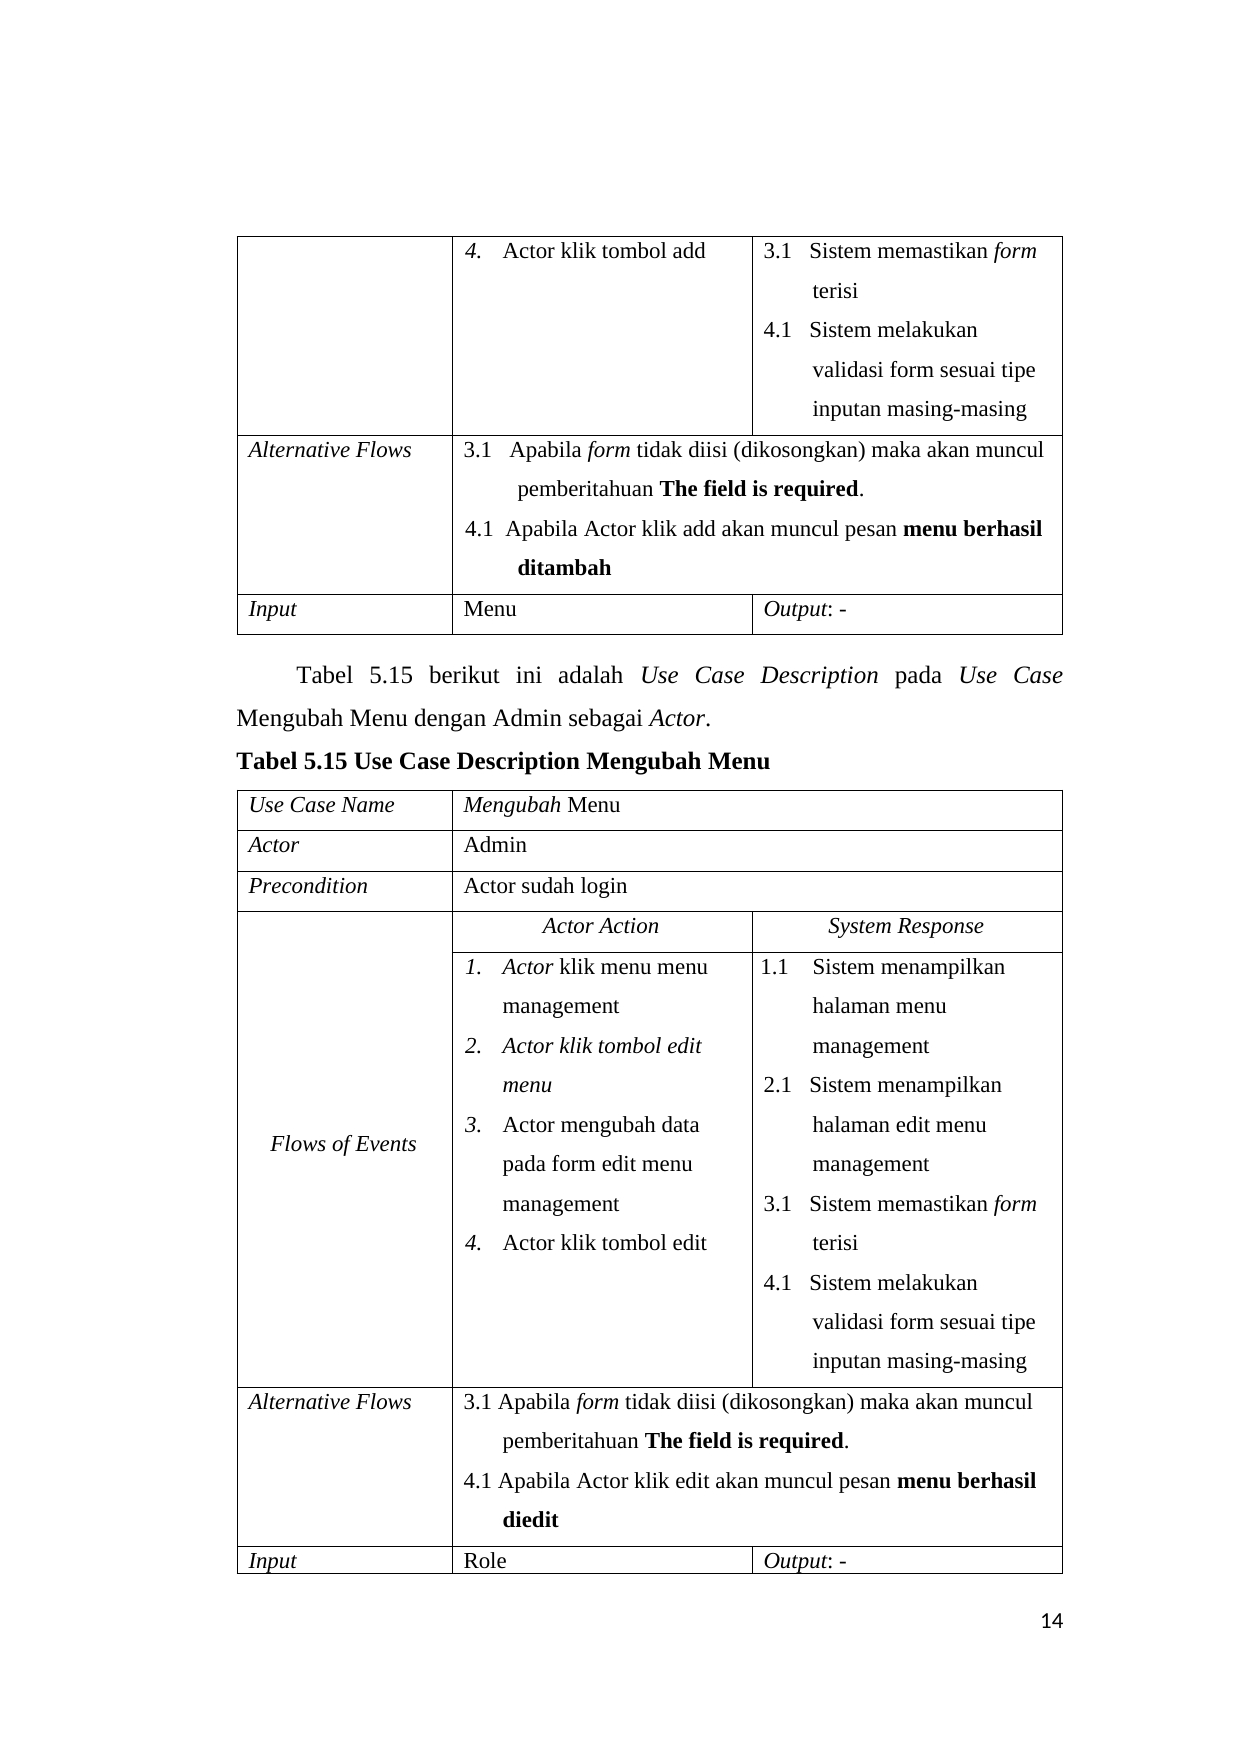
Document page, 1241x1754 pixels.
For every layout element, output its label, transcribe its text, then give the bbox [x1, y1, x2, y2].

table_cell Role [453, 1547, 752, 1573]
table_cell Input [238, 1547, 452, 1573]
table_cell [453, 237, 752, 435]
table_cell Admin [453, 831, 1062, 871]
table_cell Actor Action [453, 912, 752, 952]
text Tabel 5.15 Use Case Description Mengubah Menu [236, 746, 1063, 775]
table_cell Alternative Flows [238, 1388, 452, 1546]
table_cell 3.1 Apabila form tidak diisi (dikosongkan) maka akan muncul pemberitahuan The field is required. 4.1 Apabila Actor klik edit akan muncul pesan menu berhasil diedit [453, 1388, 1062, 1546]
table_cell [753, 237, 1062, 435]
table_cell Precondition [238, 872, 452, 911]
table_header Mengubah Menu [453, 791, 1062, 830]
table_cell Actor klik menu menu management Actor klik tombol edit menu Actor mengubah data pada form edit menu management Actor klik tombol edit [453, 953, 752, 1387]
table_cell Output: - [753, 595, 1062, 634]
table_cell 3.1 Apabila form tidak diisi (dikosongkan) maka akan muncul pemberitahuan The field is required. 4.1 Apabila Actor klik add akan muncul pesan menu berhasil ditambah [453, 436, 1062, 594]
table_cell Sistem menampilkan halaman menu management 2.1 Sistem menampilkan halaman edit menu management 3.1 Sistem memastikan form terisi 4.1 Sistem melakukan validasi form sesuai tipe inputan masing-masing [753, 953, 1062, 1387]
table_cell Output: - [753, 1547, 1062, 1573]
table_cell Menu [453, 595, 752, 634]
text Tabel 5.15 berikut ini adalah Use Case Description pada Use Case Mengubah Menu dengan Admin sebagai Actor. [236, 660, 1063, 732]
table_cell Flows of Events [238, 912, 452, 1387]
table_cell Input [238, 595, 452, 634]
table_cell Actor [238, 831, 452, 871]
table_cell System Response [753, 912, 1062, 952]
table_header Use Case Name [238, 791, 452, 830]
table_cell Alternative Flows [238, 436, 452, 594]
table_cell Actor sudah login [453, 872, 1062, 911]
